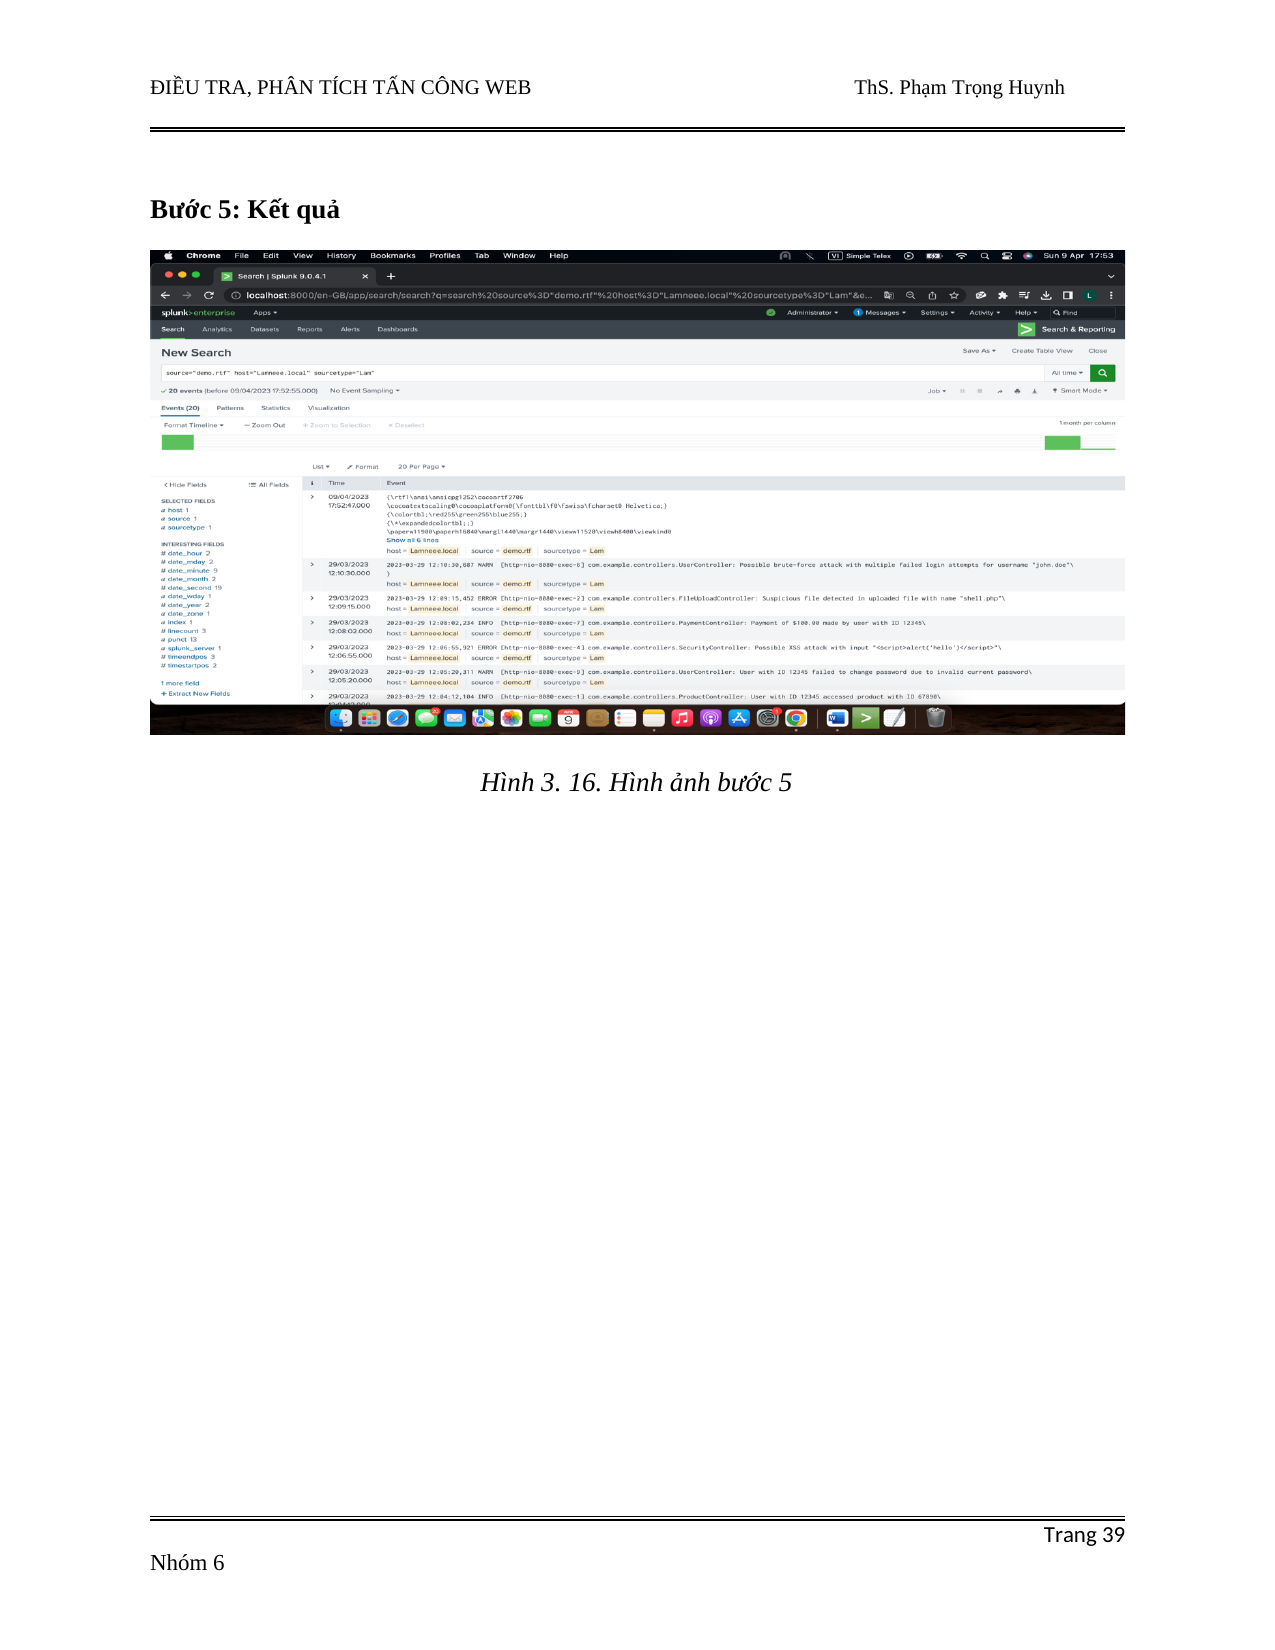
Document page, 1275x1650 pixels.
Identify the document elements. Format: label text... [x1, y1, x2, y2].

text Bước 5: Kết quả [150, 193, 1125, 224]
picture [150, 250, 1125, 735]
text Hình 3. 16. Hình ảnh bước 5 [150, 766, 1125, 797]
